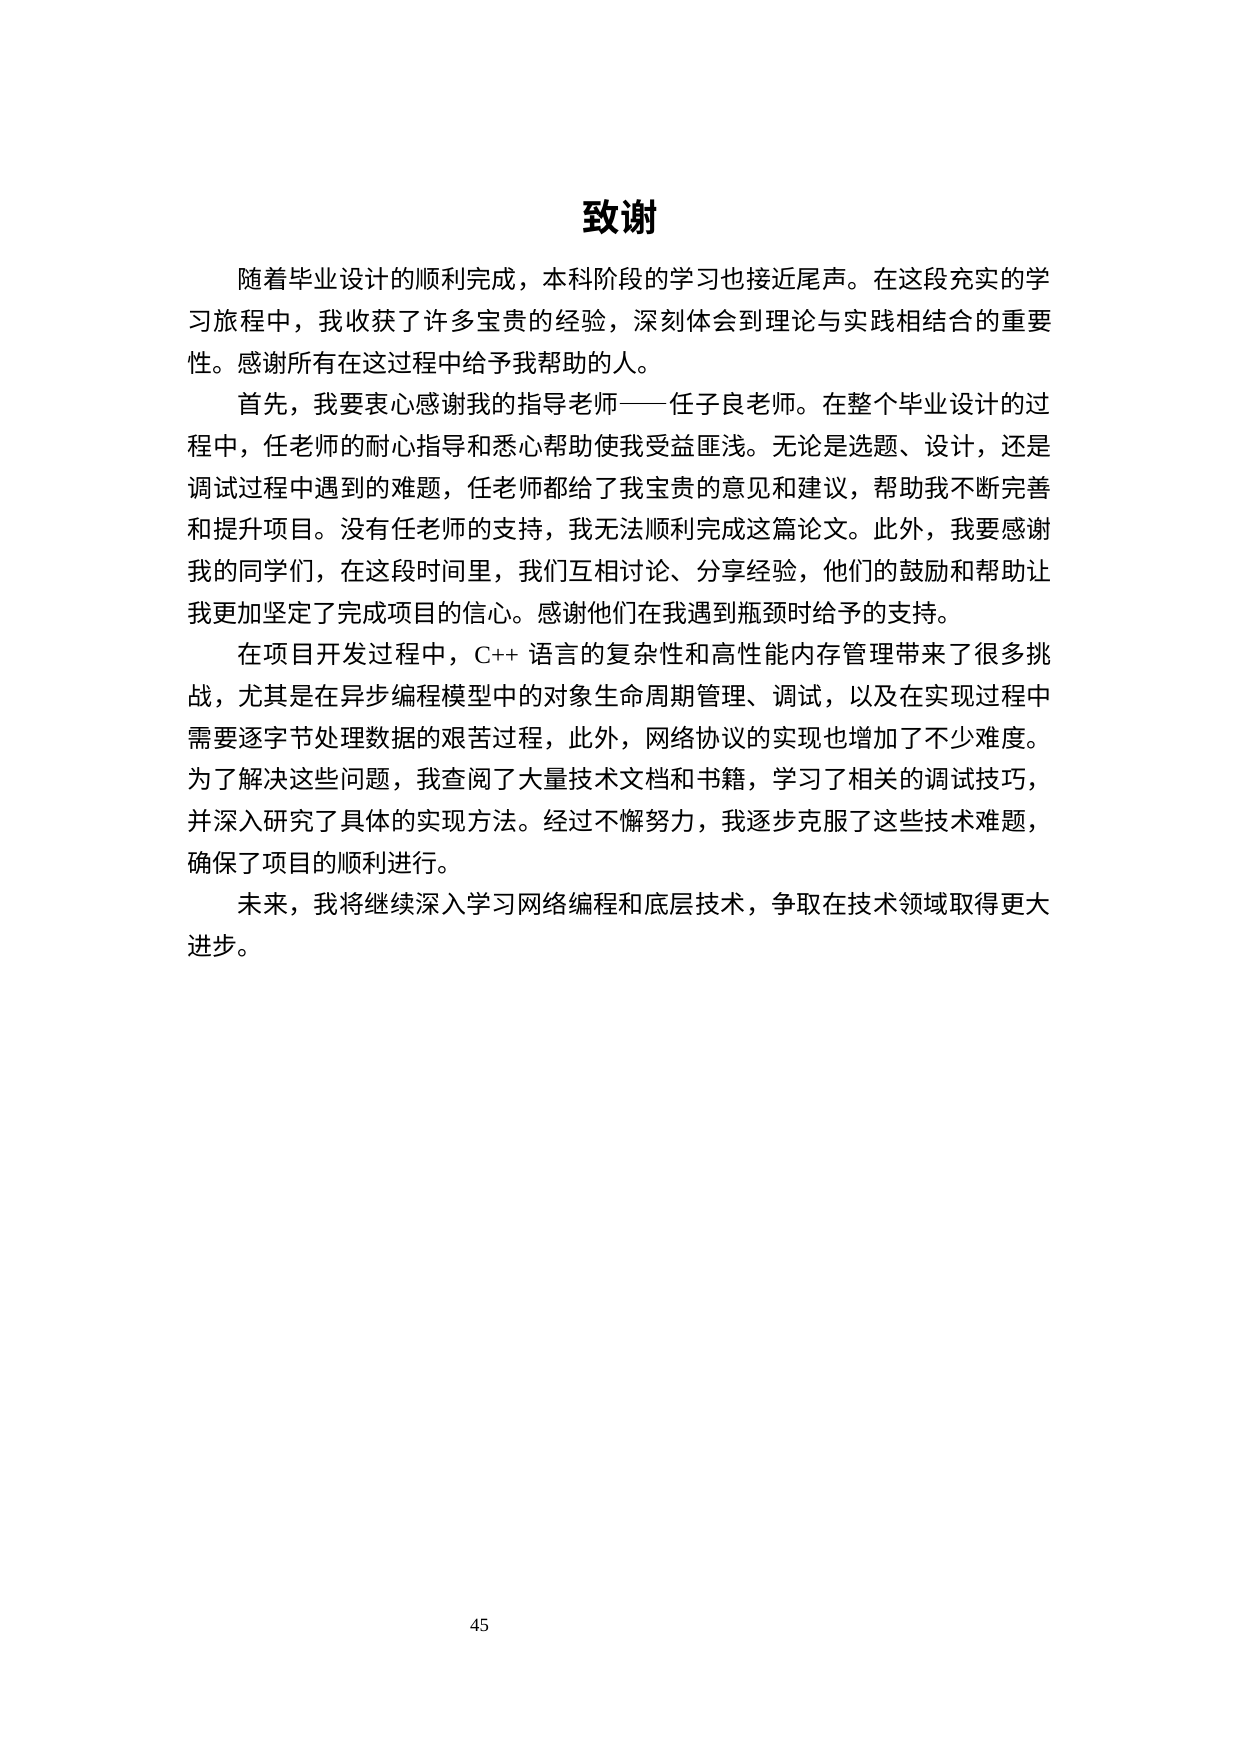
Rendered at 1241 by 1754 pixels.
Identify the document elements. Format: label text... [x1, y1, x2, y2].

text 首先，我要衷心感谢我的指导老师——任子良老师。在整个毕业设计的过程中，任老师的耐心指导和悉心帮助使我受益匪浅。无论是选题、设计，还是调试过程中遇到的难题，任老师都给了我宝贵的意见和建议，帮助我不断完善和提升项目。没有任老师的支持，我无法顺利完成这篇论文。此外，我要感谢我的同学们，在这段时间里，我们互相讨论、分享经验，他们的鼓励和帮助让我更加坚定了完成项目的信心。感谢他们在我遇到瓶颈时给予的支持。 [187, 381, 1053, 631]
text 随着毕业设计的顺利完成，本科阶段的学习也接近尾声。在这段充实的学习旅程中，我收获了许多宝贵的经验，深刻体会到理论与实践相结合的重要性。感谢所有在这过程中给予我帮助的人。 [187, 256, 1053, 381]
subtitle 致谢 [187, 198, 1053, 240]
text 未来，我将继续深入学习网络编程和底层技术，争取在技术领域取得更大进步。 [187, 881, 1053, 964]
text 在项目开发过程中，C++ 语言的复杂性和高性能内存管理带来了很多挑战，尤其是在异步编程模型中的对象生命周期管理、调试，以及在实现过程中需要逐字节处理数据的艰苦过程，此外，网络协议的实现也增加了不少难度。为了解决这些问题，我查阅了大量技术文档和书籍，学习了相关的调试技巧，并深入研究了具体的实现方法。经过不懈努力，我逐步克服了这些技术难题，确保了项目的顺利进行。 [187, 631, 1053, 881]
